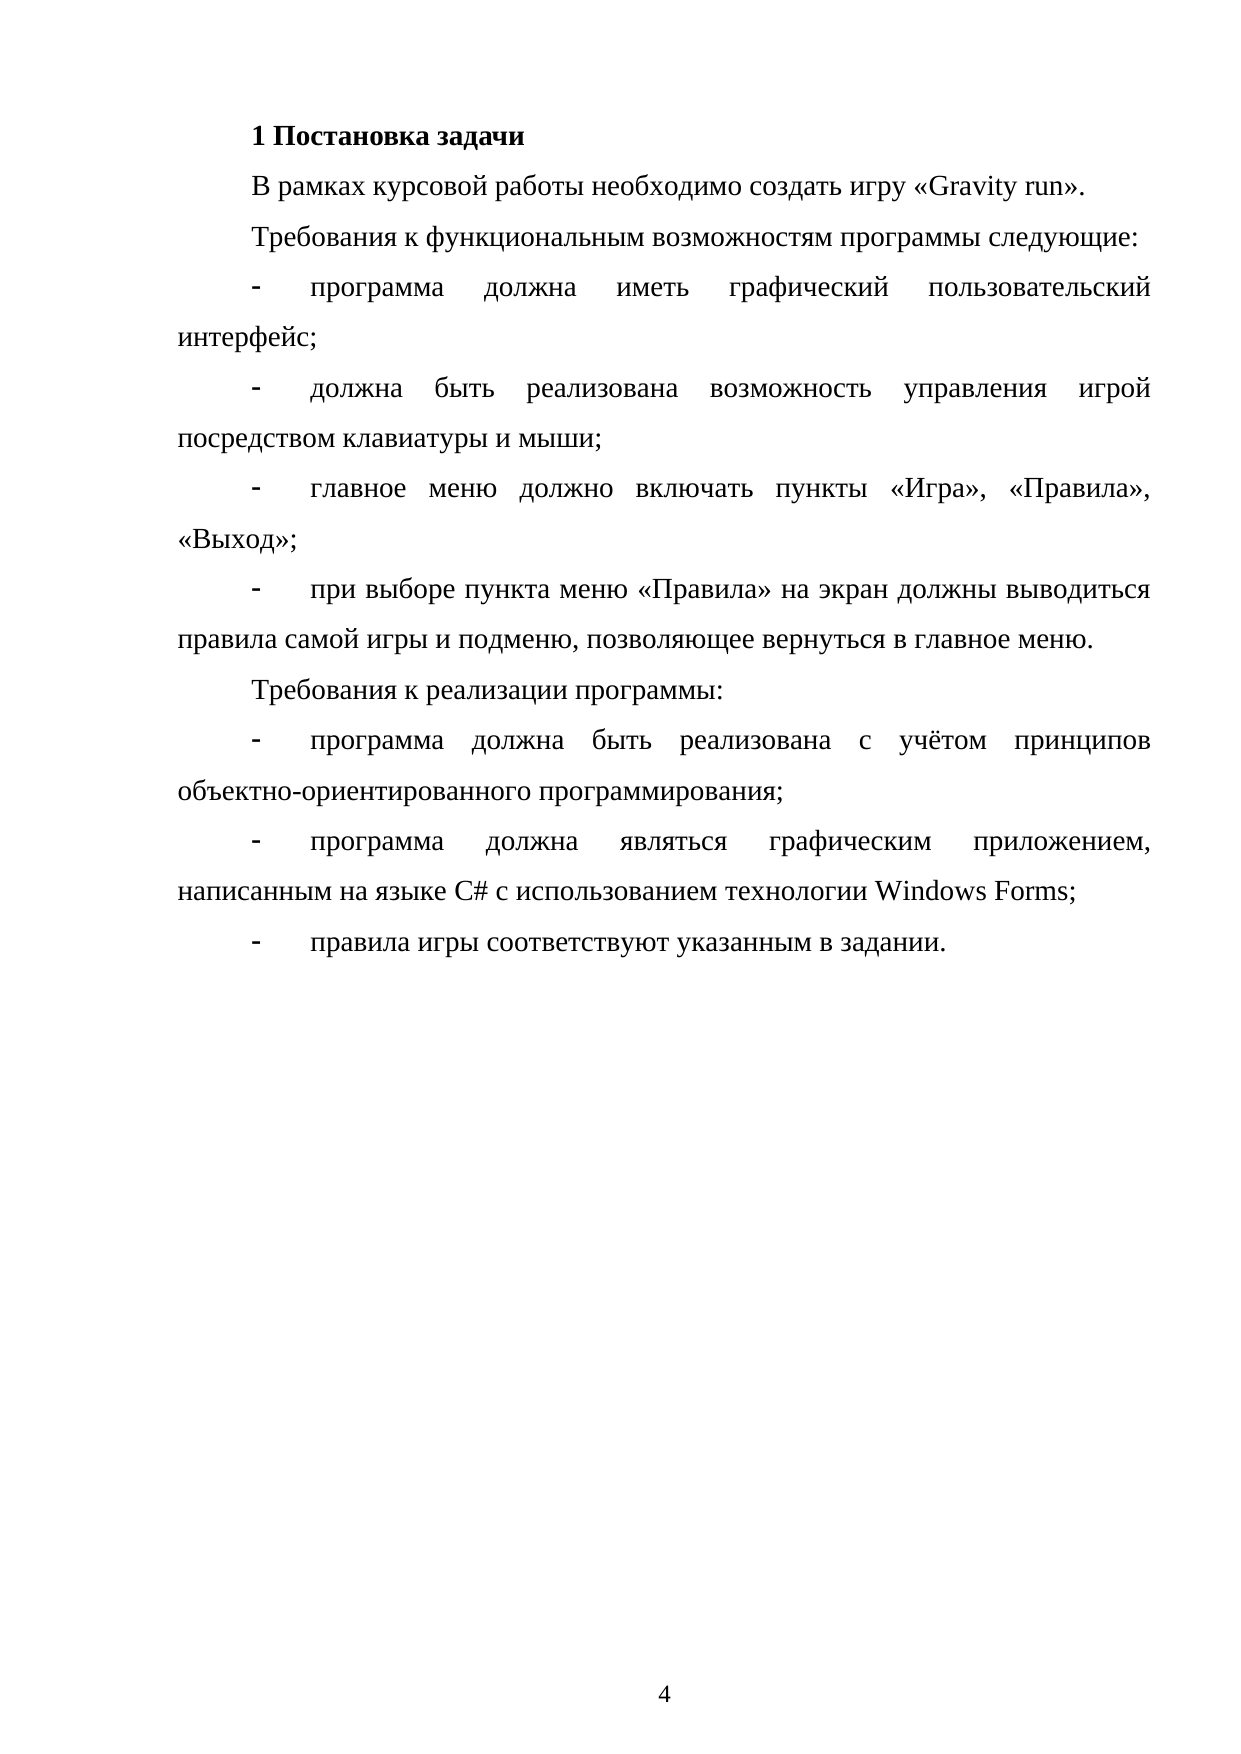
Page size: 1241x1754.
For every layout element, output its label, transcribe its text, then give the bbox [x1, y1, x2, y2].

list программа должна быть реализована с учётом принципов объектно-ориентированного программирования; [177, 722, 1152, 806]
list должна быть реализована возможность управления игрой посредством клавиатуры и мыши; [177, 370, 1152, 454]
list программа должна иметь графический пользовательский интерфейс; [177, 269, 1152, 353]
subtitle Постановка задачи [177, 118, 1152, 152]
list правила игры соответствуют указанным в задании. [177, 924, 1152, 957]
text Требования к функциональным возможностям программы следующие: [177, 219, 1152, 252]
text Требования к реализации программы: [177, 672, 1152, 706]
list программа должна являться графическим приложением, написанным на языке C# с использованием технологии Windows Forms; [177, 823, 1152, 907]
list главное меню должно включать пункты «Игра», «Правила», «Выход»; [177, 471, 1152, 554]
list при выборе пункта меню «Правила» на экран должны выводиться правила самой игры и подменю, позволяющее вернуться в главное меню. [177, 571, 1152, 655]
text В рамках курсовой работы необходимо создать игру «Gravity run». [177, 168, 1152, 202]
